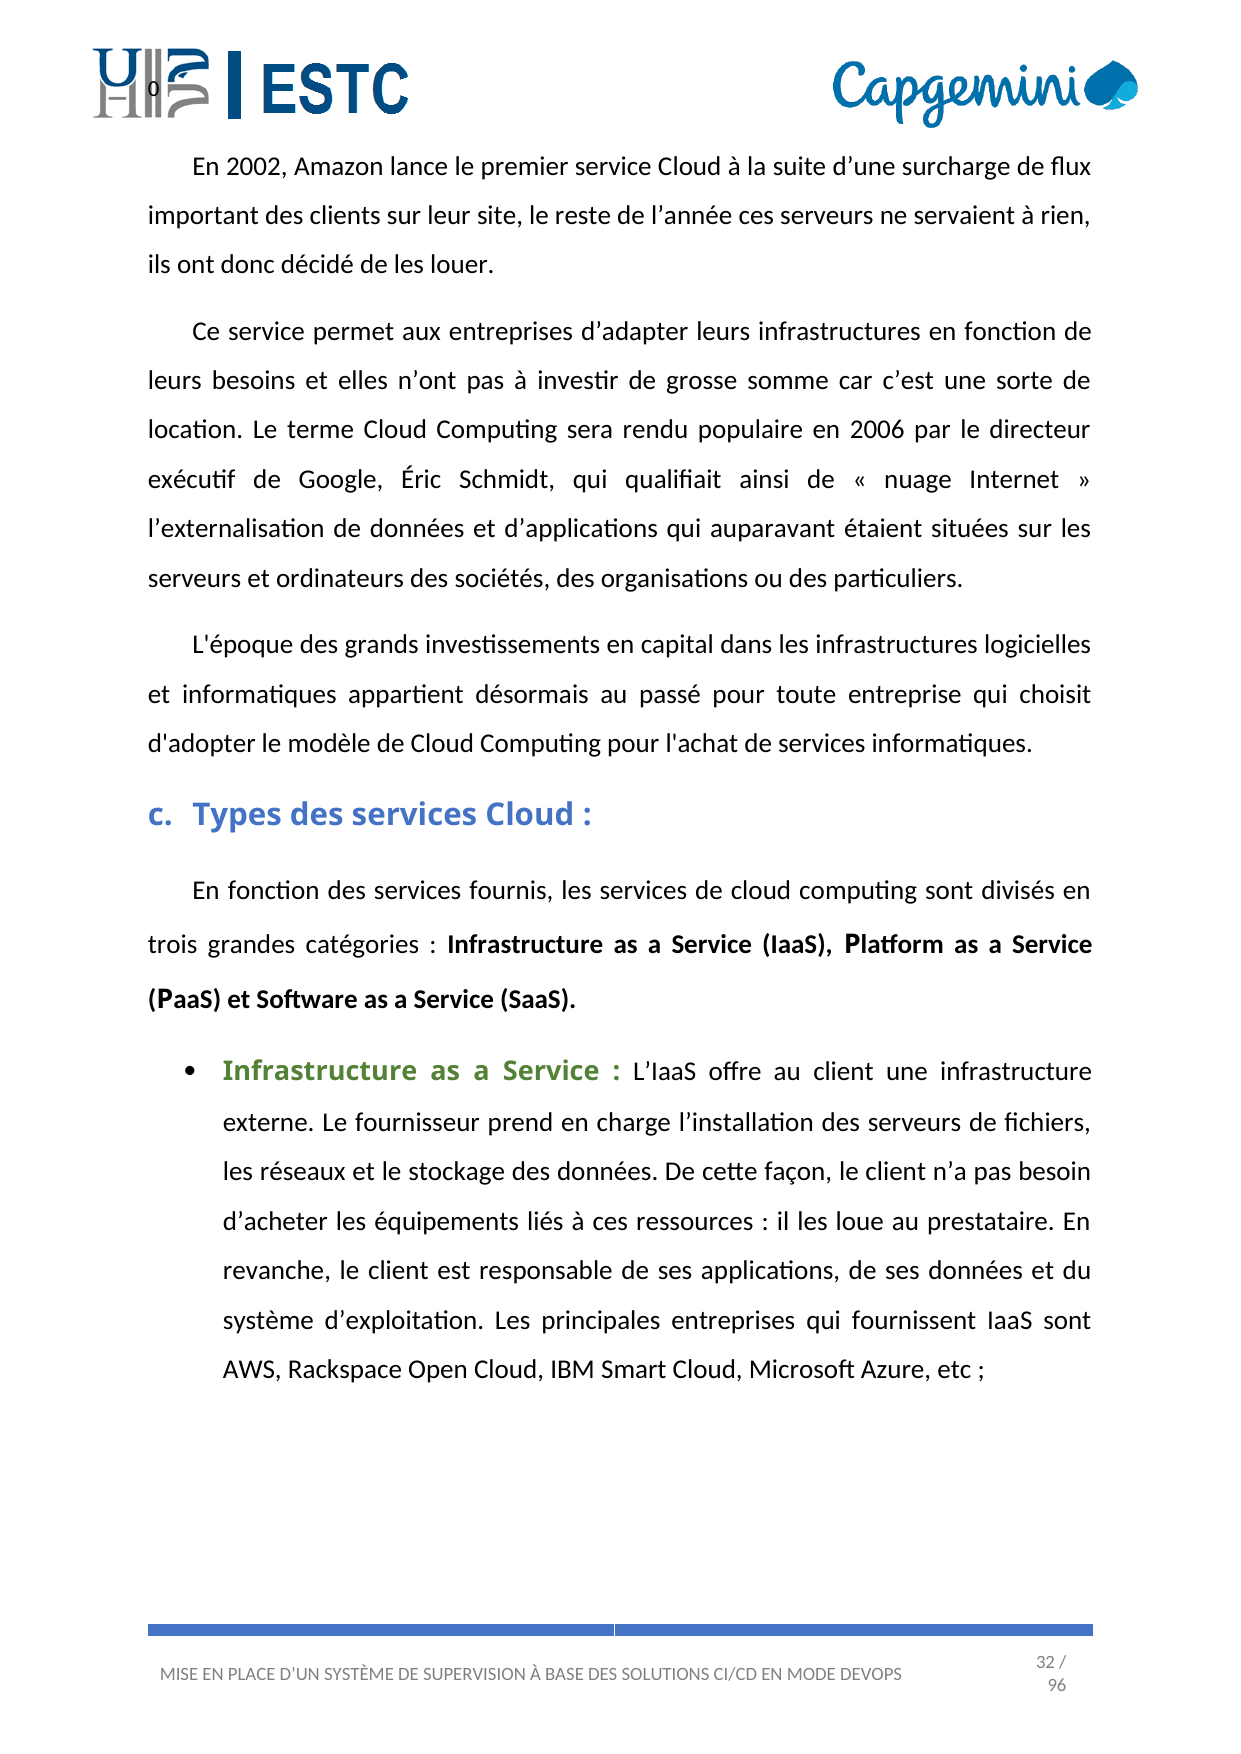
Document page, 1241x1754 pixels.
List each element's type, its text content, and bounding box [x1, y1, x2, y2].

text Ce service permet aux entreprises d’adapter leurs infrastructures en fonction de leurs besoins et elles n’ont pas à investir de grosse somme car c’est une sorte de location. Le terme Cloud Computing sera rendu populaire en 2006 par le directeur exécutif de Google, Éric Schmidt, qui qualifiait ainsi de « nuage Internet » l’externalisation de données et d’applications qui auparavant étaient situées sur les serveurs et ordinateurs des sociétés, des organisations ou des particuliers. [148, 314, 1093, 594]
list Infrastructure as a Service : L’IaaS offre au client une infrastructure externe. Le fournisseur prend en charge l’installation des serveurs de fichiers, les réseaux et le stockage des données. De cette façon, le client n’a pas besoin d’acheter les équipements liés à ces ressources : il les loue au prestataire. En revanche, le client est responsable de ses applications, de ses données et du système d’exploitation. Les principales entreprises qui fournissent IaaS sont AWS, Rackspace Open Cloud, IBM Smart Cloud, Microsoft Azure, etc ; [185, 1052, 1093, 1385]
text En 2002, Amazon lance le premier service Cloud à la suite d’une surcharge de flux important des clients sur leur site, le reste de l’année ces serveurs ne servaient à rien, ils ont donc décidé de les louer. [148, 149, 1093, 281]
picture [833, 60, 1139, 128]
text L'époque des grands investissements en capital dans les infrastructures logicielles et informatiques appartient désormais au passé pour toute entreprise qui choisit d'adopter le modèle de Cloud Computing pour l'achat de services informatiques. [148, 627, 1093, 759]
picture [87, 40, 418, 136]
subtitle Types des services Cloud : [148, 792, 1093, 835]
text En fonction des services fournis, les services de cloud computing sont divisés en trois grandes catégories : Infrastructure as a Service (IaaS), Platform as a Service (PaaS) et Software as a Service (SaaS). [148, 873, 1093, 1017]
